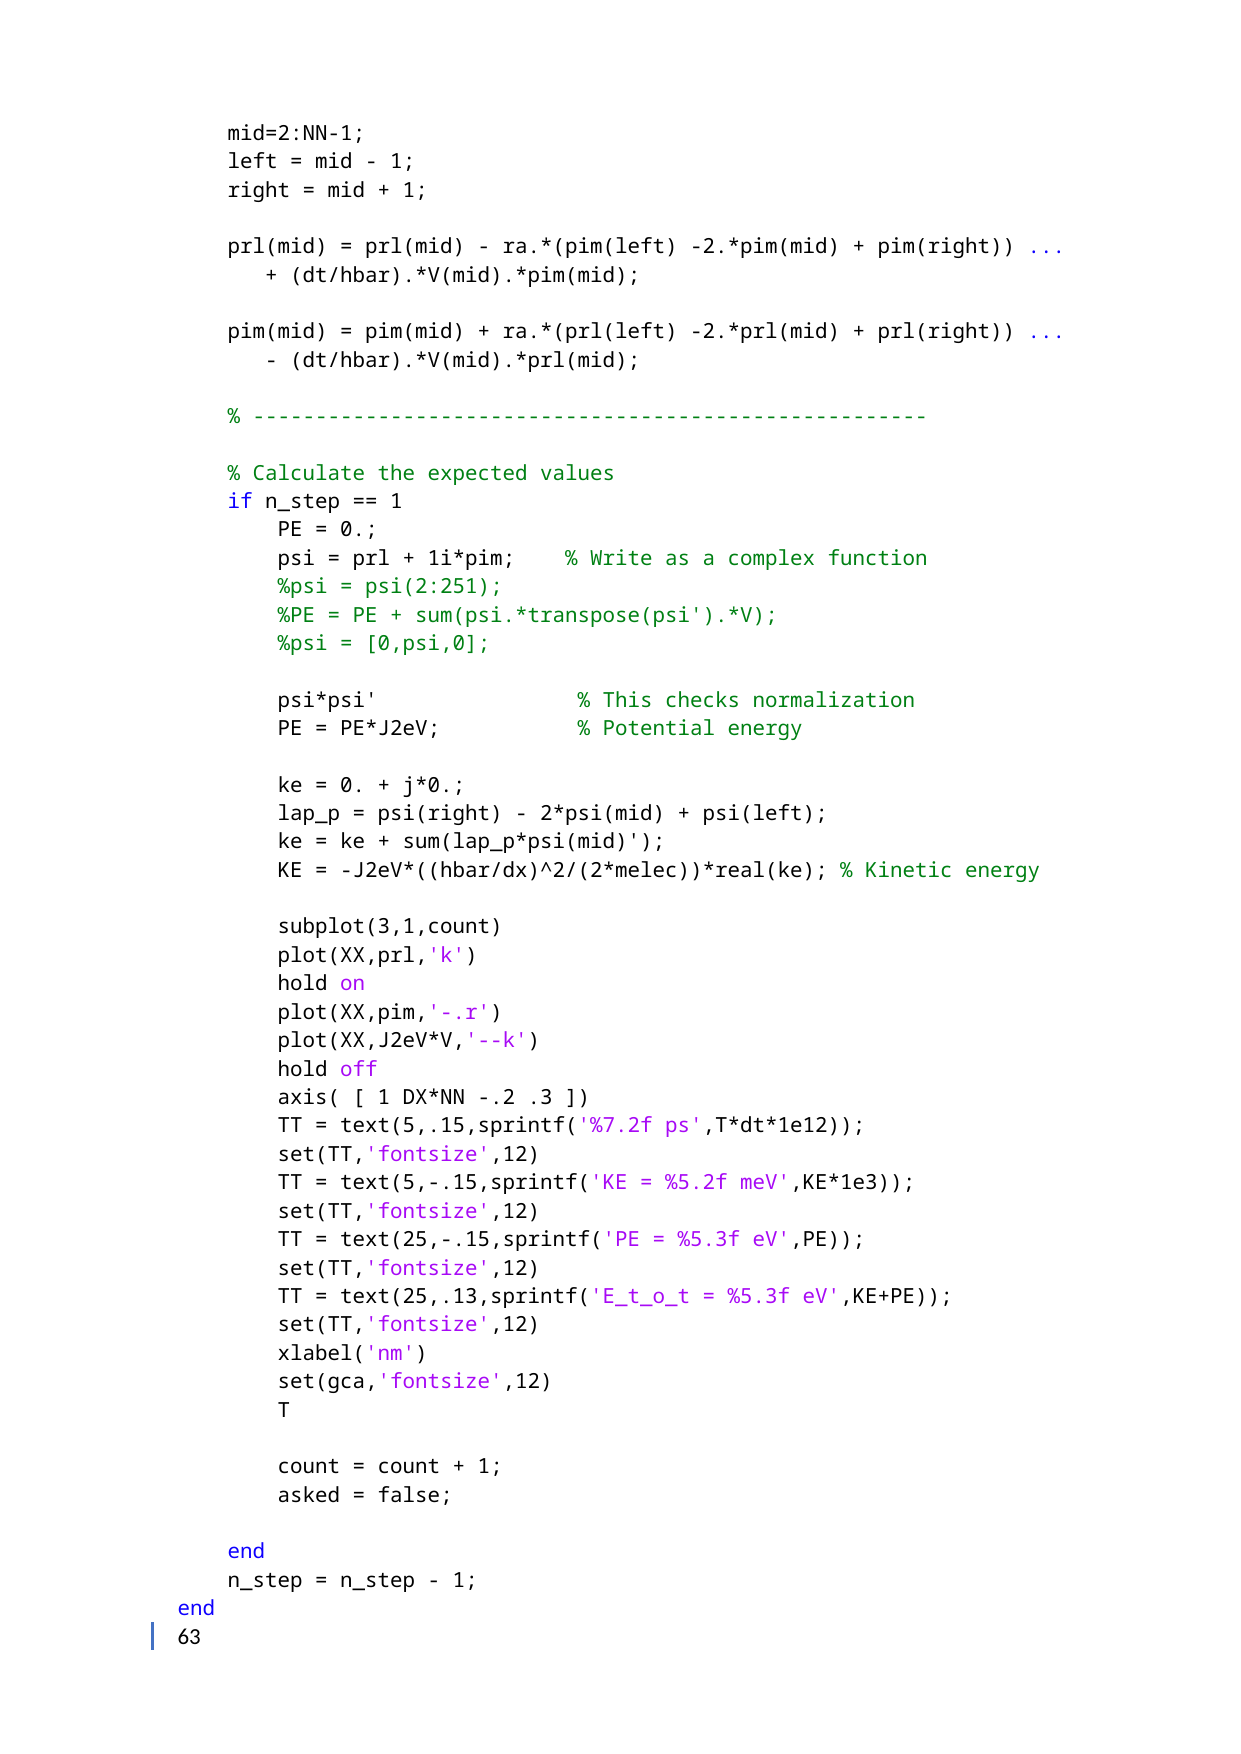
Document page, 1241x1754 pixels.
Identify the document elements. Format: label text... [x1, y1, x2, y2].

text % Calculate the expected values [177, 458, 1152, 486]
text set(gca,'fontsize',12) [177, 1366, 1152, 1395]
text TT = text(5,-.15,sprintf('KE = %5.2f meV',KE*1e3)); [177, 1167, 1152, 1196]
text %psi = [0,psi,0]; [177, 628, 1152, 657]
text psi*psi' % This checks normalization [177, 685, 1152, 713]
text end [177, 1536, 1152, 1565]
text plot(XX,J2eV*V,'--k') [177, 1025, 1152, 1054]
text lap_p = psi(right) - 2*psi(mid) + psi(left); [177, 798, 1152, 827]
text ke = ke + sum(lap_p*psi(mid)'); [177, 827, 1152, 855]
text hold on [177, 968, 1152, 997]
text hold off [177, 1054, 1152, 1082]
text PE = PE*J2eV; % Potential energy [177, 713, 1152, 742]
text n_step = n_step - 1; [177, 1565, 1152, 1593]
text axis( [ 1 DX*NN -.2 .3 ]) [177, 1082, 1152, 1111]
text left = mid - 1; [177, 147, 1152, 175]
text xlabel('nm') [177, 1338, 1152, 1366]
text %PE = PE + sum(psi.*transpose(psi').*V); [177, 600, 1152, 628]
text PE = 0.; [177, 514, 1152, 543]
text TT = text(5,.15,sprintf('%7.2f ps',T*dt*1e12)); [177, 1111, 1152, 1139]
text prl(mid) = prl(mid) - ra.*(pim(left) -2.*pim(mid) + pim(right)) ... [177, 231, 1152, 260]
text ke = 0. + j*0.; [177, 770, 1152, 798]
text TT = text(25,-.15,sprintf('PE = %5.3f eV',PE)); [177, 1224, 1152, 1253]
text set(TT,'fontsize',12) [177, 1196, 1152, 1224]
text %psi = psi(2:251); [177, 571, 1152, 600]
text TT = text(25,.13,sprintf('E_t_o_t = %5.3f eV',KE+PE)); [177, 1281, 1152, 1309]
text if n_step == 1 [177, 486, 1152, 514]
text mid=2:NN-1; [177, 118, 1152, 147]
text pim(mid) = pim(mid) + ra.*(prl(left) -2.*prl(mid) + prl(right)) ... [177, 316, 1152, 345]
text count = count + 1; [177, 1451, 1152, 1480]
text plot(XX,prl,'k') [177, 940, 1152, 968]
text % ------------------------------------------------------ [177, 401, 1152, 430]
text + (dt/hbar).*V(mid).*pim(mid); [177, 260, 1152, 288]
text subplot(3,1,count) [177, 911, 1152, 940]
text KE = -J2eV*((hbar/dx)^2/(2*melec))*real(ke); % Kinetic energy [177, 855, 1152, 883]
text - (dt/hbar).*V(mid).*prl(mid); [177, 345, 1152, 373]
text psi = prl + 1i*pim; % Write as a complex function [177, 543, 1152, 571]
text set(TT,'fontsize',12) [177, 1253, 1152, 1281]
text set(TT,'fontsize',12) [177, 1139, 1152, 1167]
text end [177, 1593, 1152, 1622]
text T [177, 1395, 1152, 1423]
text set(TT,'fontsize',12) [177, 1309, 1152, 1338]
text right = mid + 1; [177, 175, 1152, 203]
text plot(XX,pim,'-.r') [177, 997, 1152, 1025]
text asked = false; [177, 1480, 1152, 1508]
